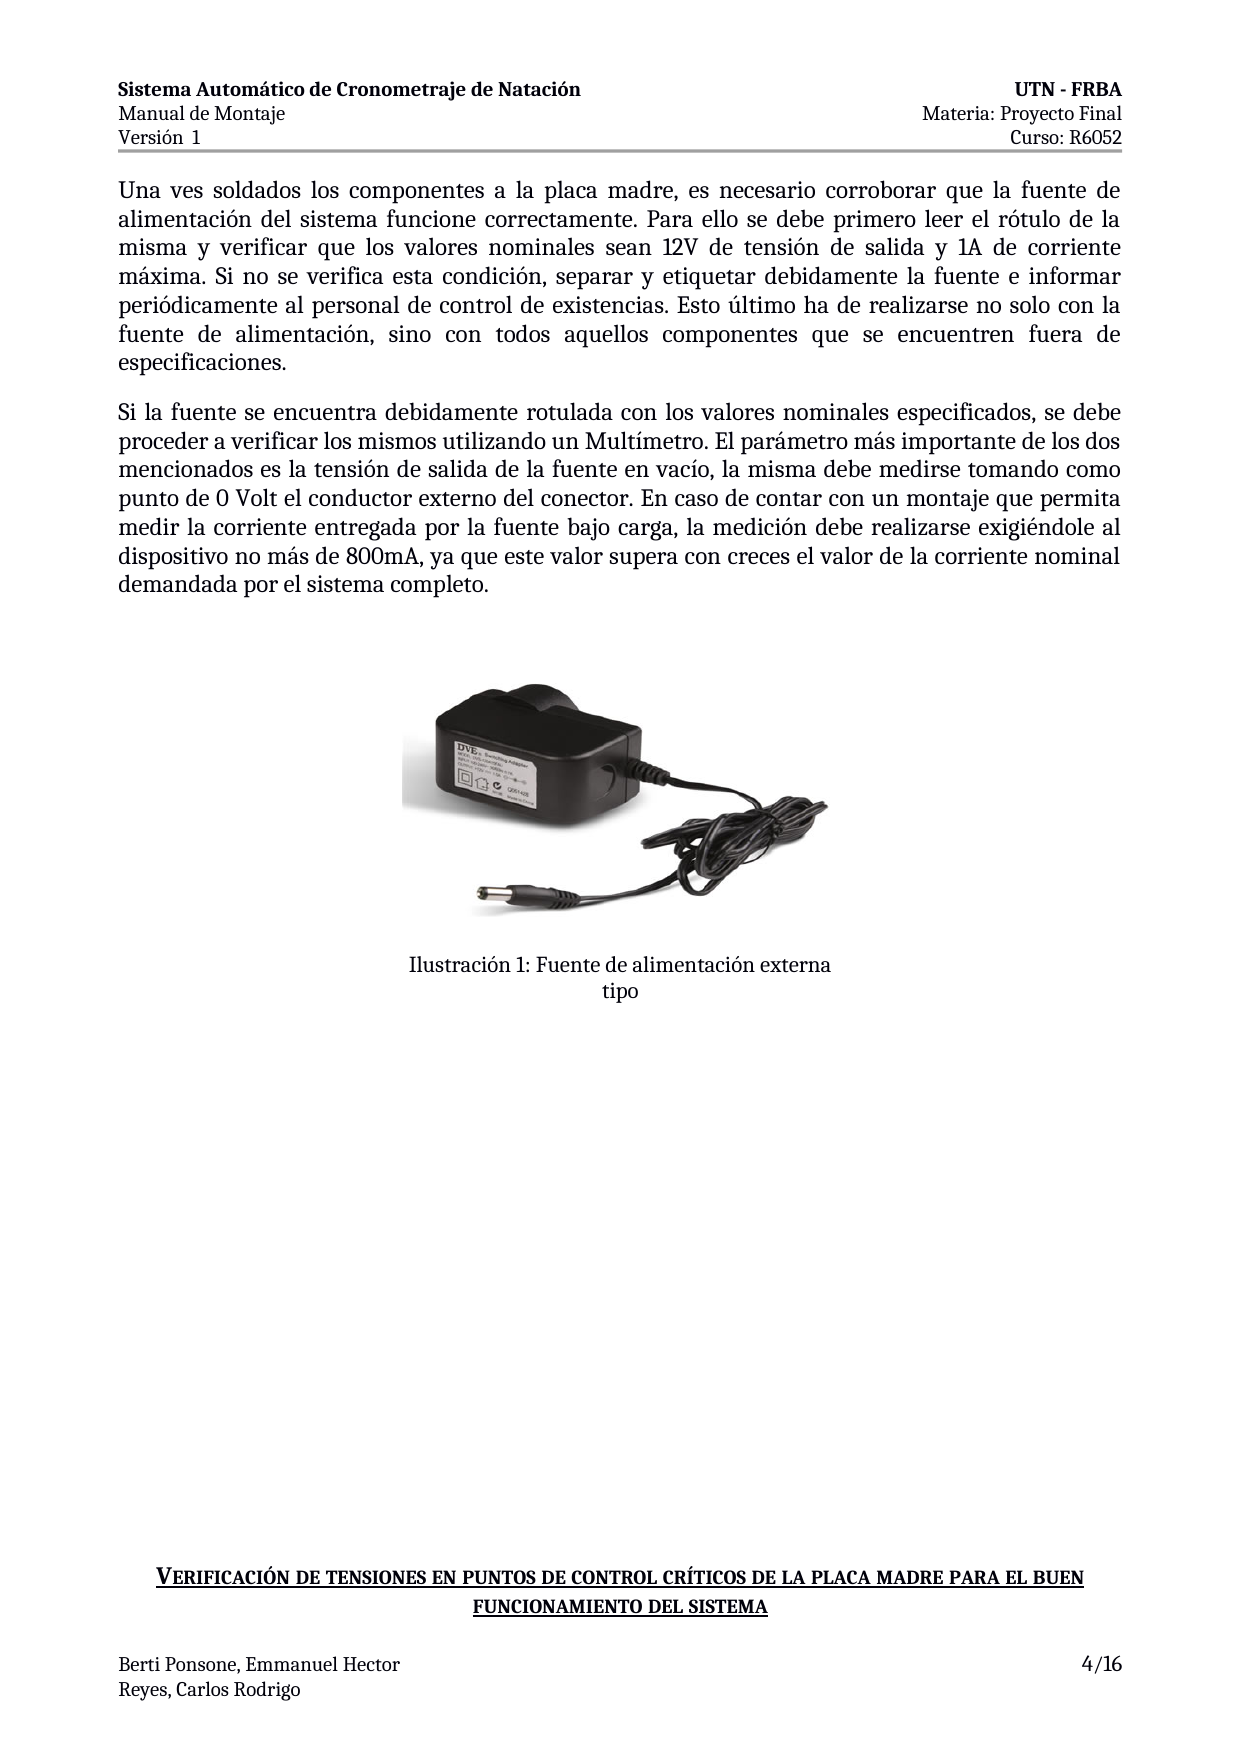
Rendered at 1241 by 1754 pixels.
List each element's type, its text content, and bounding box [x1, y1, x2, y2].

text Una ves soldados los componentes a la placa madre, es necesario corroborar que la fuente de alimentación del sistema funcione correctamente. Para ello se debe primero leer el rótulo de la misma y verificar que los valores nominales sean 12V de tensión de salida y 1A de corriente máxima. Si no se verifica esta condición, separar y etiquetar debidamente la fuente e informar periódicamente al personal de control de existencias. Esto último ha de realizarse no solo con la fuente de alimentación, sino con todos aquellos componentes que se encuentren fuera de especificaciones. [118, 176, 1122, 377]
text Si la fuente se encuentra debidamente rotulada con los valores nominales especificados, se debe proceder a verificar los mismos utilizando un Multímetro. El parámetro más importante de los dos mencionados es la tensión de salida de la fuente en vacío, la misma debe medirse tomando como punto de 0 Volt el conductor externo del conector. En caso de contar con un montaje que permita medir la corriente entregada por la fuente bajo carga, la medición debe realizarse exigiéndole al dispositivo no más de 800mA, ya que este valor supera con creces el valor de la corriente nominal demandada por el sistema completo. [118, 398, 1122, 599]
picture [402, 669, 839, 942]
text Verificación de tensiones en puntos de control críticos de la placa madre para el buen funcionamiento del sistema [118, 1562, 1122, 1619]
